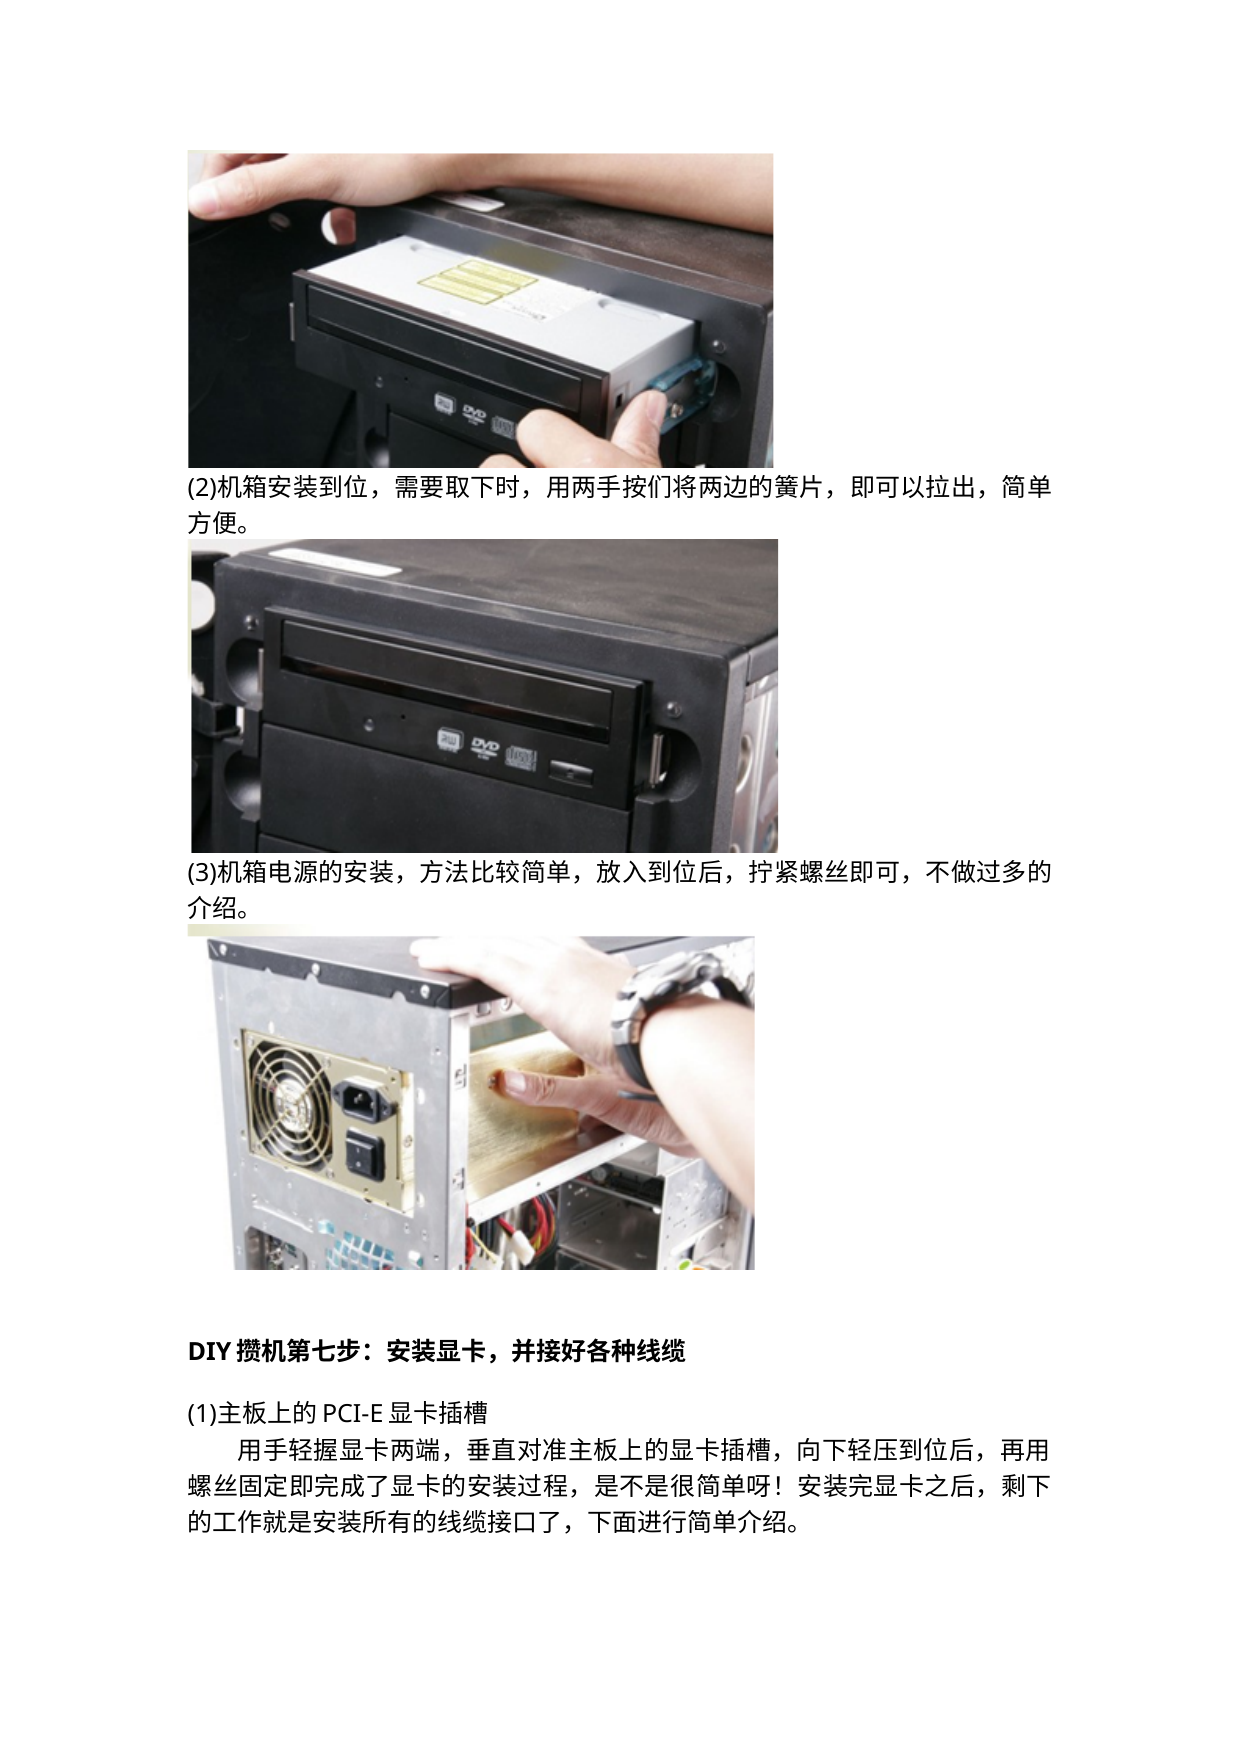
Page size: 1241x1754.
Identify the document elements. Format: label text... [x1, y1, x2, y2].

text (2)机箱安装到位，需要取下时，用两手按们将两边的簧片，即可以拉出，简单方便。 [187, 467, 1053, 540]
picture [187, 539, 779, 853]
picture [187, 924, 755, 1270]
picture [187, 150, 774, 468]
text (3)机箱电源的安装，方法比较简单，放入到位后，拧紧螺丝即可，不做过多的介绍。 [187, 852, 1053, 925]
text (1)主板上的PCI-E显卡插槽 [187, 1394, 1053, 1430]
subtitle DIY攒机第七步：安装显卡，并接好各种线缆 [187, 1331, 1053, 1367]
text 用手轻握显卡两端，垂直对准主板上的显卡插槽，向下轻压到位后，再用螺丝固定即完成了显卡的安装过程，是不是很简单呀！安装完显卡之后，剩下的工作就是安装所有的线缆接口了，下面进行简单介绍。 [187, 1430, 1053, 1539]
